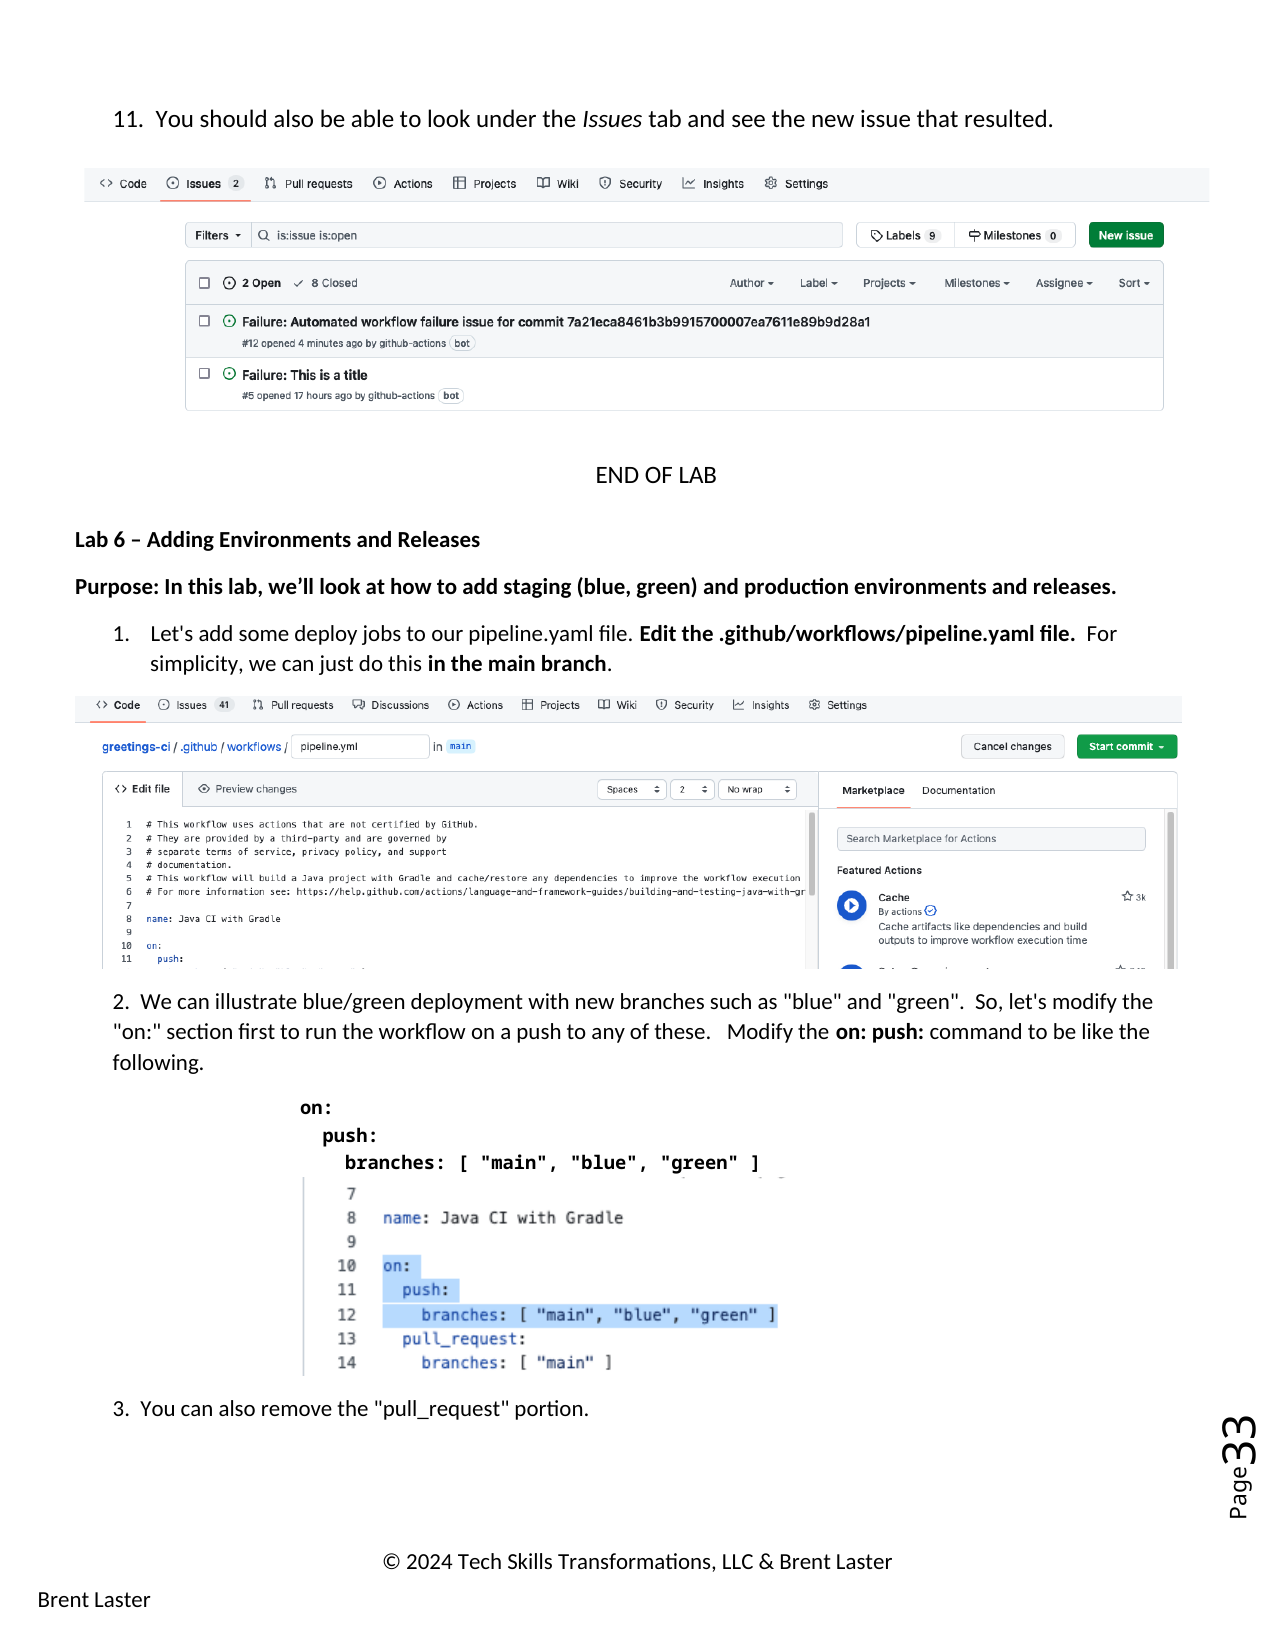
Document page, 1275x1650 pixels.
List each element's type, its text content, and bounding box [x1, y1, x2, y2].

text on: [300, 1094, 1200, 1120]
list END OF LAB [112, 459, 1200, 490]
picture [84, 168, 1210, 427]
text 3. You can also remove the "pull_request" portion. [112, 1394, 1200, 1422]
picture [75, 696, 1182, 969]
text 2. We can illustrate blue/green deployment with new branches such as "blue" and "green". So, let's modify the "on:" section first to run the workflow on a push to any of these. Modify the on: push: command to be like the following. [112, 987, 1200, 1076]
list 11. You should also be able to look under the Issues tab and see the new issue that resulted. [112, 103, 1200, 133]
picture [300, 1177, 852, 1376]
text Purpose: In this lab, we’ll look at how to add staging (blue, green) and production environments and releases. [75, 572, 1200, 600]
text branches: [ "main", "blue", "green" ] [300, 1149, 1200, 1175]
text Lab 6 – Adding Environments and Releases [75, 525, 1200, 553]
text 1. Let's add some deploy jobs to our pipeline.yaml file. Edit the .github/workflows/pipeline.yaml file. For simplicity, we can just do this in the main branch. [112, 619, 1200, 677]
text push: [300, 1122, 1200, 1147]
